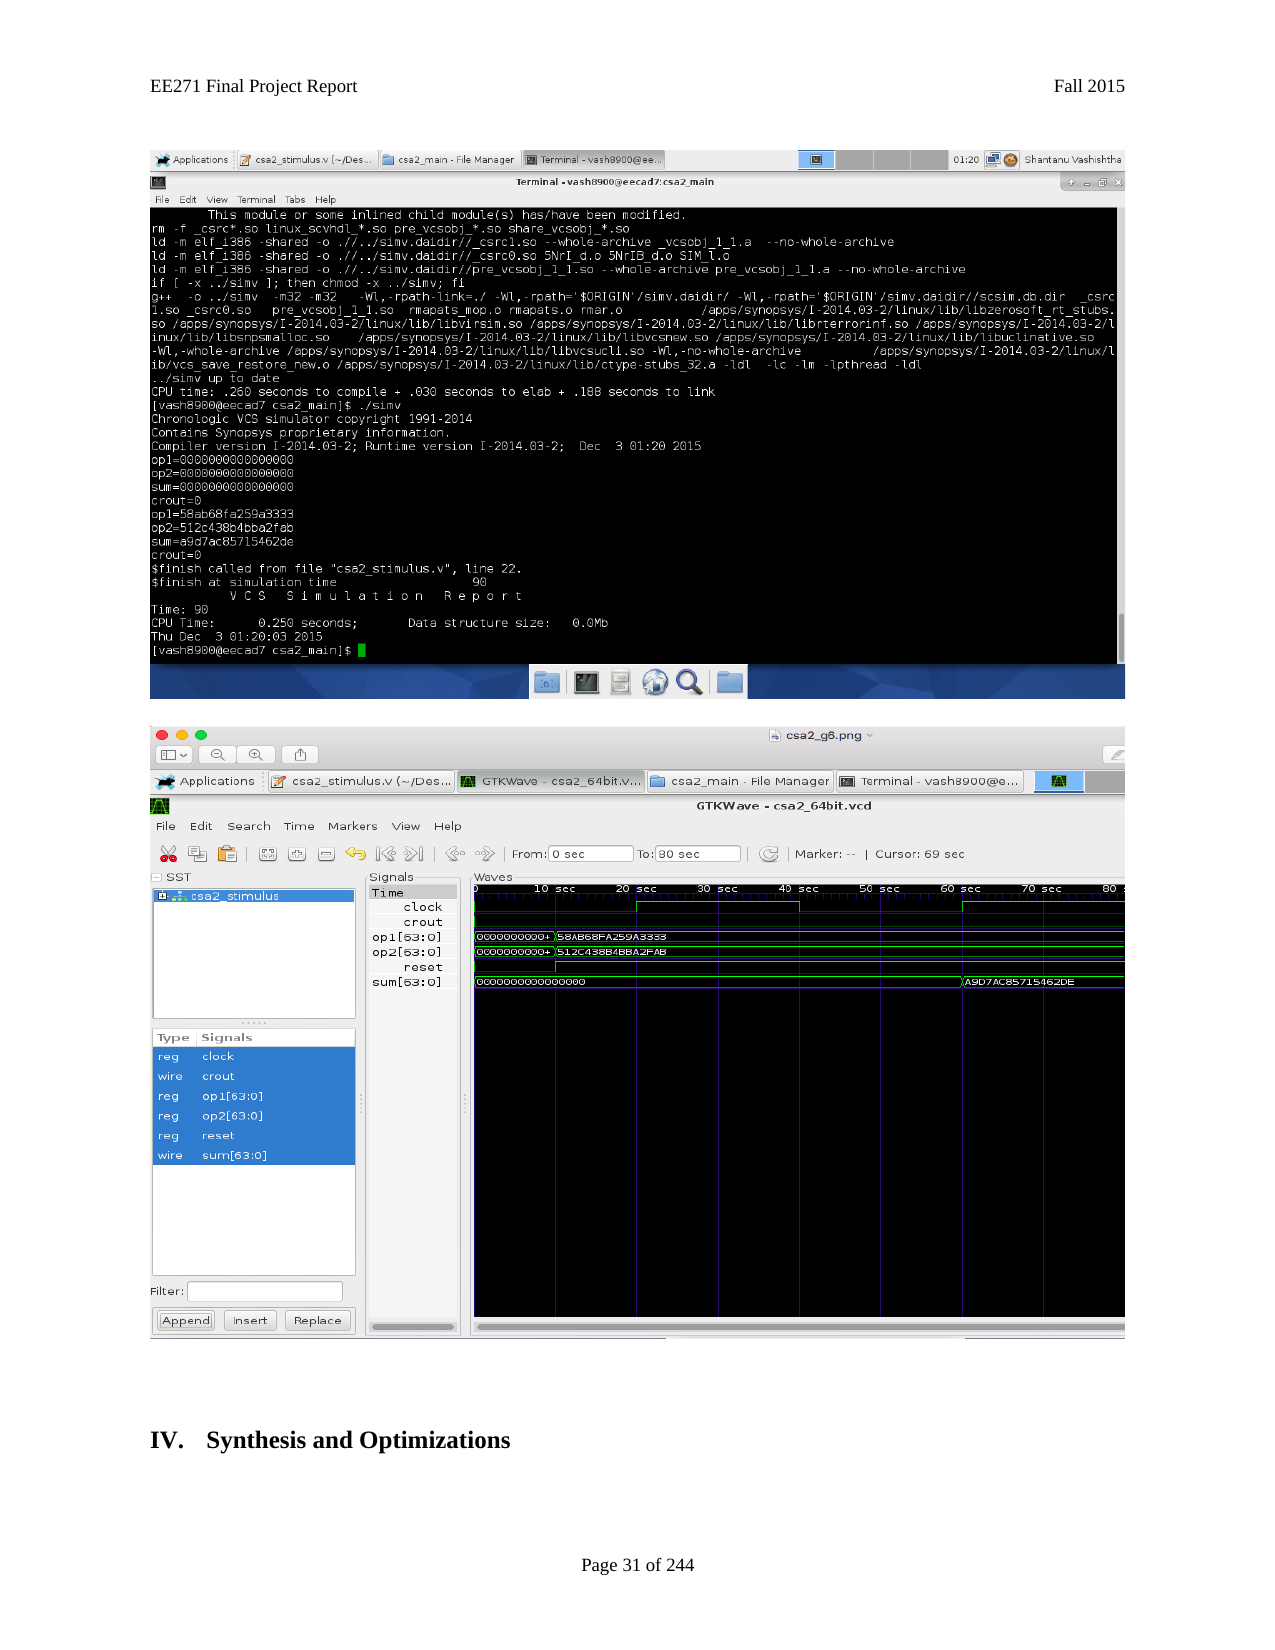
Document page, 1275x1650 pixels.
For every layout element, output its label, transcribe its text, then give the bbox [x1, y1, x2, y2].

picture [150, 150, 1125, 699]
text IV. Synthesis and Optimizations [150, 1425, 1125, 1454]
picture [150, 726, 1125, 1339]
